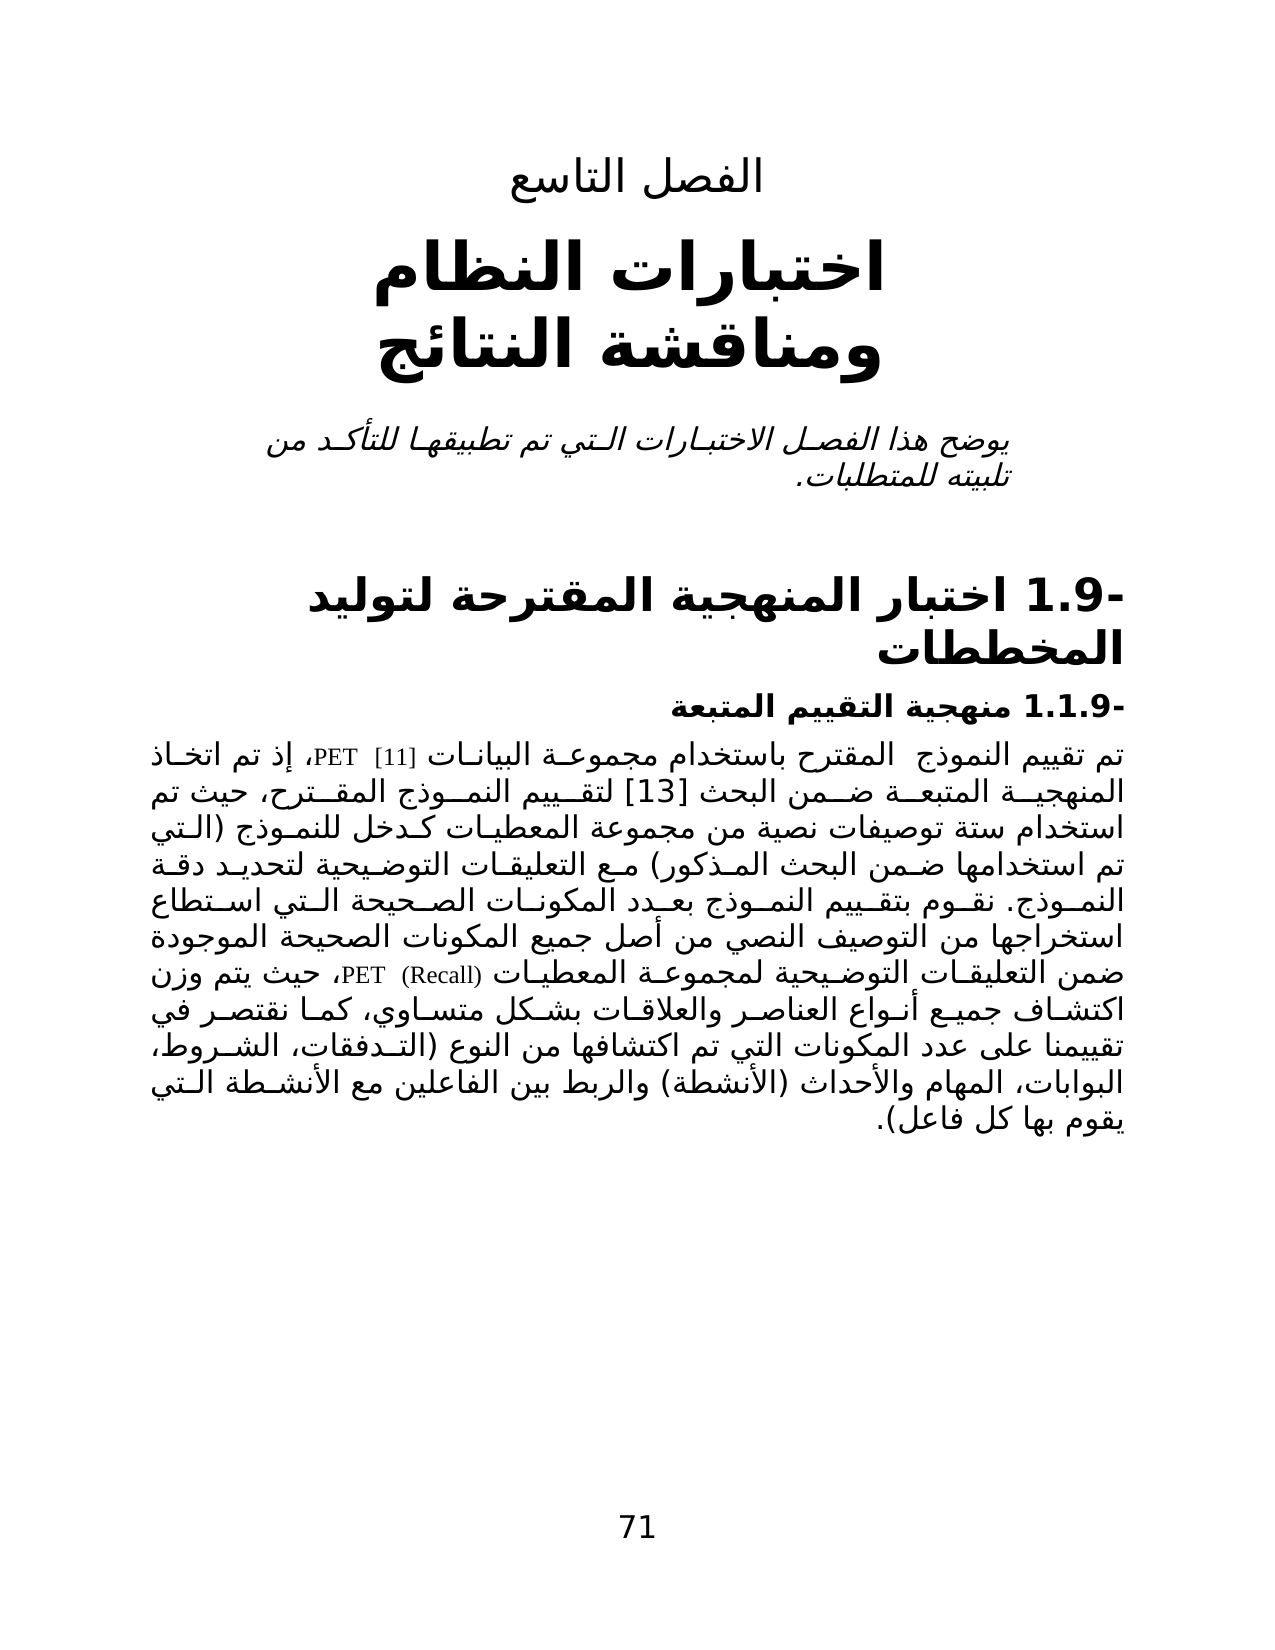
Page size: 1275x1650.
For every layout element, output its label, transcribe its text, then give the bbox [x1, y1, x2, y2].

text الفصل التاسع [150, 150, 1125, 203]
text -1.9 اختبار المنهجية المقترحة لتوليد المخططات [150, 569, 1125, 675]
text يوضح هذا الفصل الاختبارات التي تم تطبيقها للتأكد من تلبيته للمتطلبات. [262, 421, 1009, 494]
text اختبارات النظام ومناقشة النتائج [225, 228, 1036, 383]
text تم تقييم النموذج المقترح باستخدام مجموعة البيانات PET [11]، إذ تم اتخاذ المنهجية المتبعة ضمن البحث [13] لتقييم النموذج المقترح، حيث تم استخدام ستة توصيفات نصية من مجموعة المعطيات كدخل للنموذج (التي تم استخدامها ضمن البحث المذكور) مع التعليقات التوضيحية لتحديد دقة النموذج. نقوم بتقييم النموذج بعدد المكونات الصحيحة التي استطاع استخراجها من التوصيف النصي من أصل جميع المكونات الصحيحة الموجودة ضمن التعليقات التوضيحية لمجموعة المعطيات PET (Recall)، حيث يتم وزن اكتشاف جميع أنواع العناصر والعلاقات بشكل متساوي، كما نقتصر في تقييمنا على عدد المكونات التي تم اكتشافها من النوع (التدفقات، الشروط، البوابات، المهام والأحداث (الأنشطة) والربط بين الفاعلين مع الأنشطة التي يقوم بها كل فاعل). [150, 737, 1125, 1137]
text -1.1.9 منهجية التقييم المتبعة [150, 688, 1125, 724]
